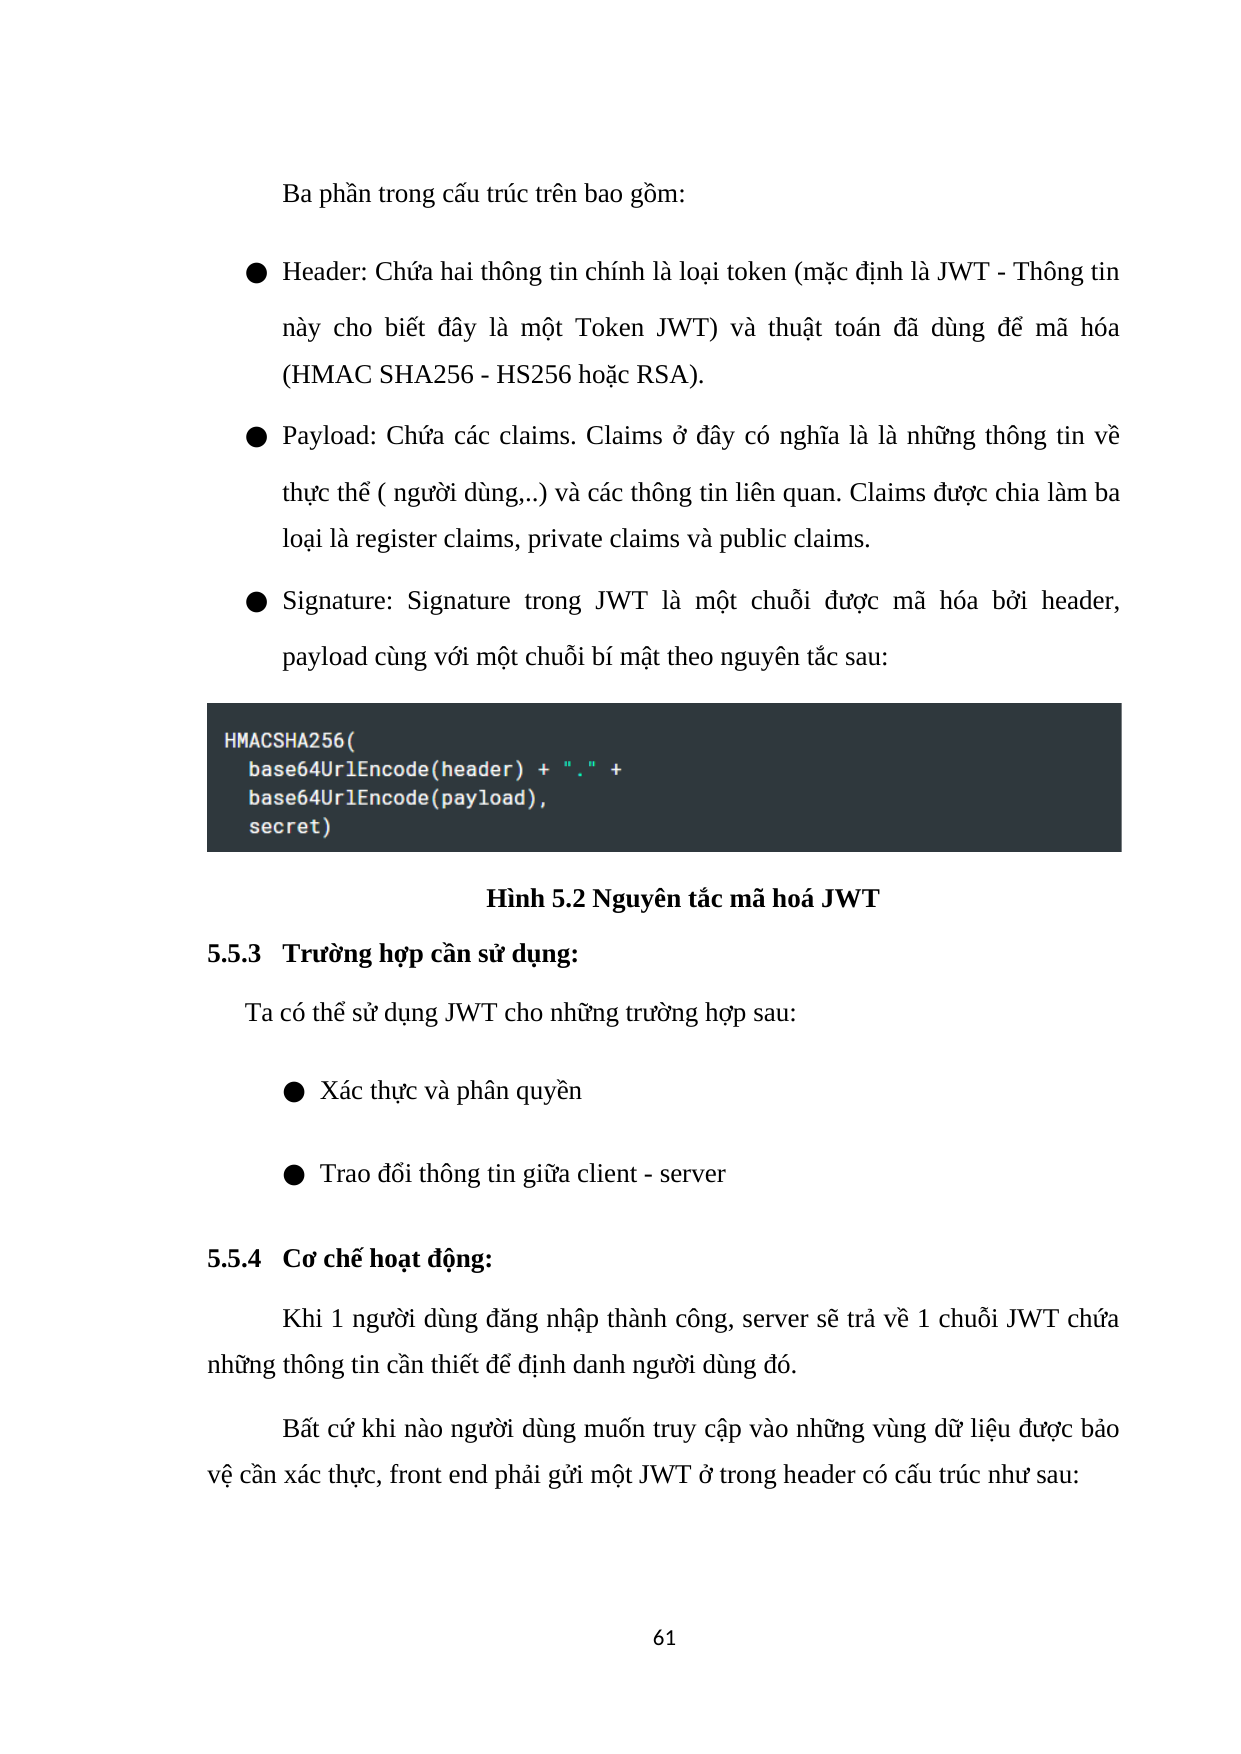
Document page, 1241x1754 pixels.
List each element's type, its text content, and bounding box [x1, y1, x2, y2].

list Payload: Chứa các claims. Claims ở đây có nghĩa là là những thông tin về thực thể ( người dùng,..) và các thông tin liên quan. Claims được chia làm ba loại là register claims, private claims và public claims. [244, 405, 1122, 553]
list Xác thực và phân quyền [282, 1059, 1122, 1115]
text Hình 5.2 Nguyên tắc mã hoá JWT [207, 882, 1122, 913]
picture [207, 703, 1122, 852]
list Header: Chứa hai thông tin chính là loại token (mặc định là JWT - Thông tin này cho biết đây là một Token JWT) và thuật toán đã dùng để mã hóa (HMAC SHA256 - HS256 hoặc RSA). [244, 240, 1122, 389]
subtitle Cơ chế hoạt động: [207, 1243, 1122, 1274]
text Ta có thể sử dụng JWT cho những trường hợp sau: [207, 996, 1122, 1027]
list Trao đổi thông tin giữa client - server [282, 1143, 1122, 1198]
text Ba phần trong cấu trúc trên bao gồm: [207, 177, 1122, 208]
text Bất cứ khi nào người dùng muốn truy cập vào những vùng dữ liệu được bảo vệ cần xác thực, front end phải gửi một JWT ở trong header có cấu trúc như sau: [207, 1412, 1122, 1489]
subtitle Trường hợp cần sử dụng: [207, 937, 1122, 968]
text Khi 1 người dùng đăng nhập thành công, server sẽ trả về 1 chuỗi JWT chứa những thông tin cần thiết để định danh người dùng đó. [207, 1302, 1122, 1379]
list Signature: Signature trong JWT là một chuỗi được mã hóa bởi header, payload cùng với một chuỗi bí mật theo nguyên tắc sau: [244, 569, 1122, 671]
